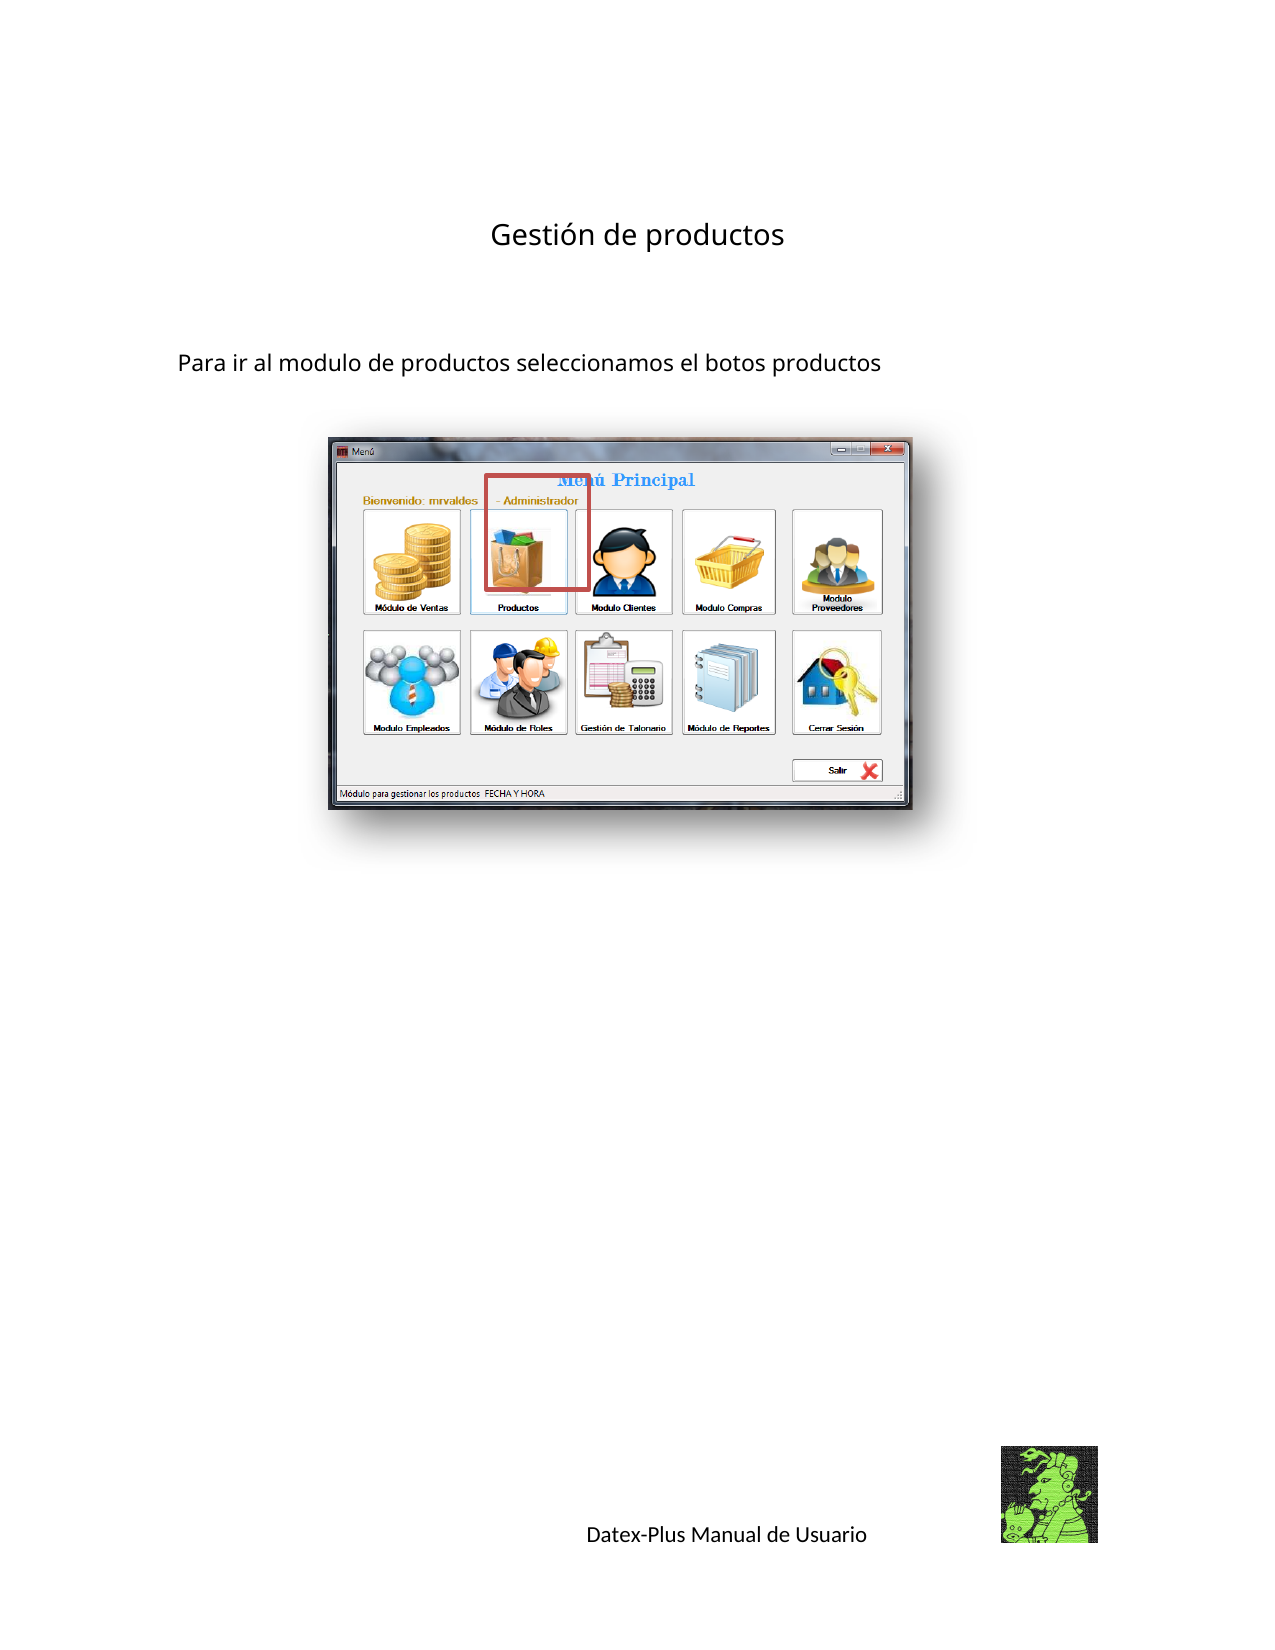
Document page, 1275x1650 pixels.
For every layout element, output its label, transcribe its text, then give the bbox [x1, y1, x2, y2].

text Para ir al modulo de productos seleccionamos el botos productos [177, 347, 1098, 378]
text Gestión de productos [177, 214, 1098, 254]
picture [328, 437, 913, 810]
picture [1001, 1446, 1098, 1543]
